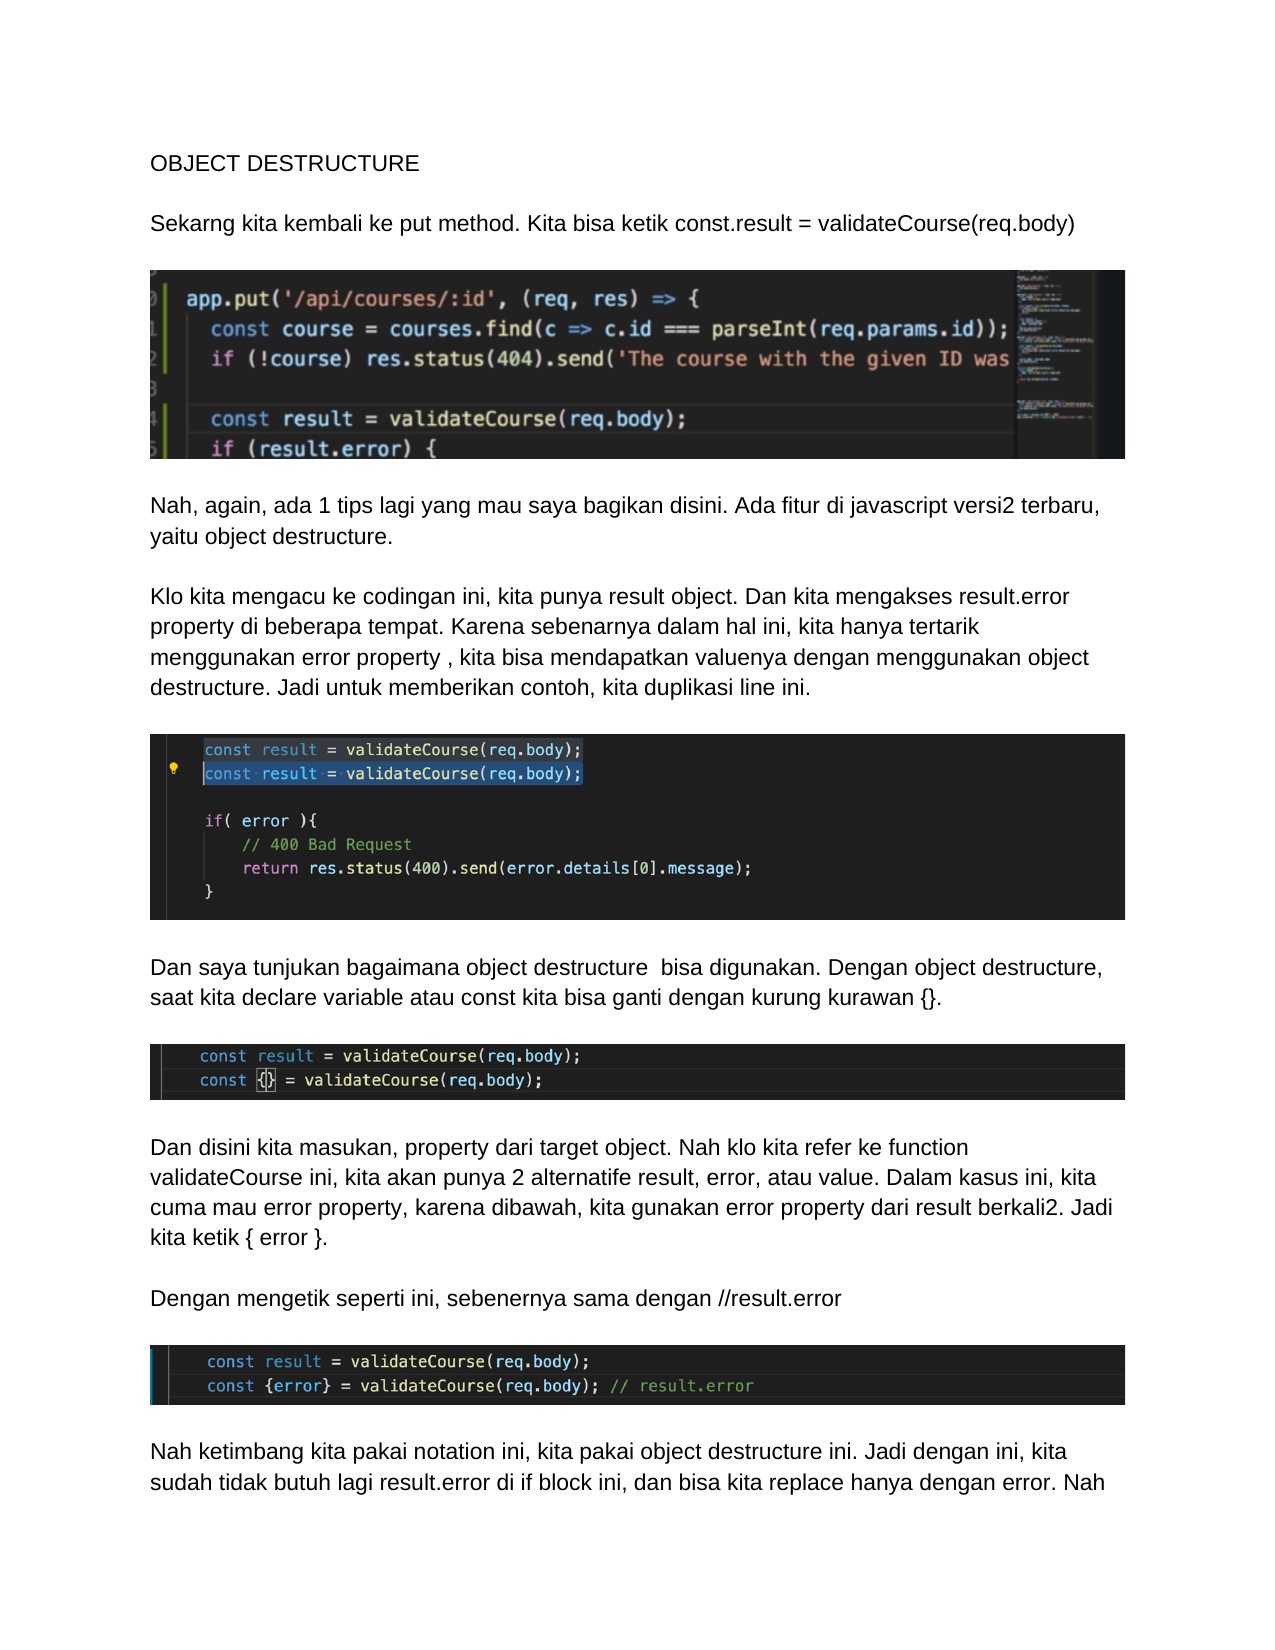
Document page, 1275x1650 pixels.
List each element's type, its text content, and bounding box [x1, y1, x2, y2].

picture [150, 1345, 1125, 1405]
text Sekarng kita kembali ke put method. Kita bisa ketik const.result = validateCourse(req.body) [150, 210, 1125, 237]
text Dengan mengetik seperti ini, sebenernya sama dengan //result.error [150, 1284, 1125, 1311]
picture [150, 270, 1125, 459]
text Nah, again, ada 1 tips lagi yang mau saya bagikan disini. Ada fitur di javascript versi2 terbaru, yaitu object destructure. [150, 492, 1125, 549]
picture [150, 734, 1125, 920]
text Klo kita mengacu ke codingan ini, kita punya result object. Dan kita mengakses result.error property di beberapa tempat. Karena sebenarnya dalam hal ini, kita hanya tertarik menggunakan error property , kita bisa mendapatkan valuenya dengan menggunakan object destructure. Jadi untuk memberikan contoh, kita duplikasi line ini. [150, 583, 1125, 700]
text Dan disini kita masukan, property dari target object. Nah klo kita refer ke function validateCourse ini, kita akan punya 2 alternatife result, error, atau value. Dalam kasus ini, kita cuma mau error property, karena dibawah, kita gunakan error property dari result berkali2. Jadi kita ketik { error }. [150, 1133, 1125, 1250]
text Dan saya tunjukan bagaimana object destructure bisa digunakan. Dengan object destructure, saat kita declare variable atau const kita bisa ganti dengan kurung kurawan {}. [150, 954, 1125, 1011]
text OBJECT DESTRUCTURE [150, 150, 1125, 176]
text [150, 1438, 1125, 1495]
picture [150, 1044, 1125, 1100]
